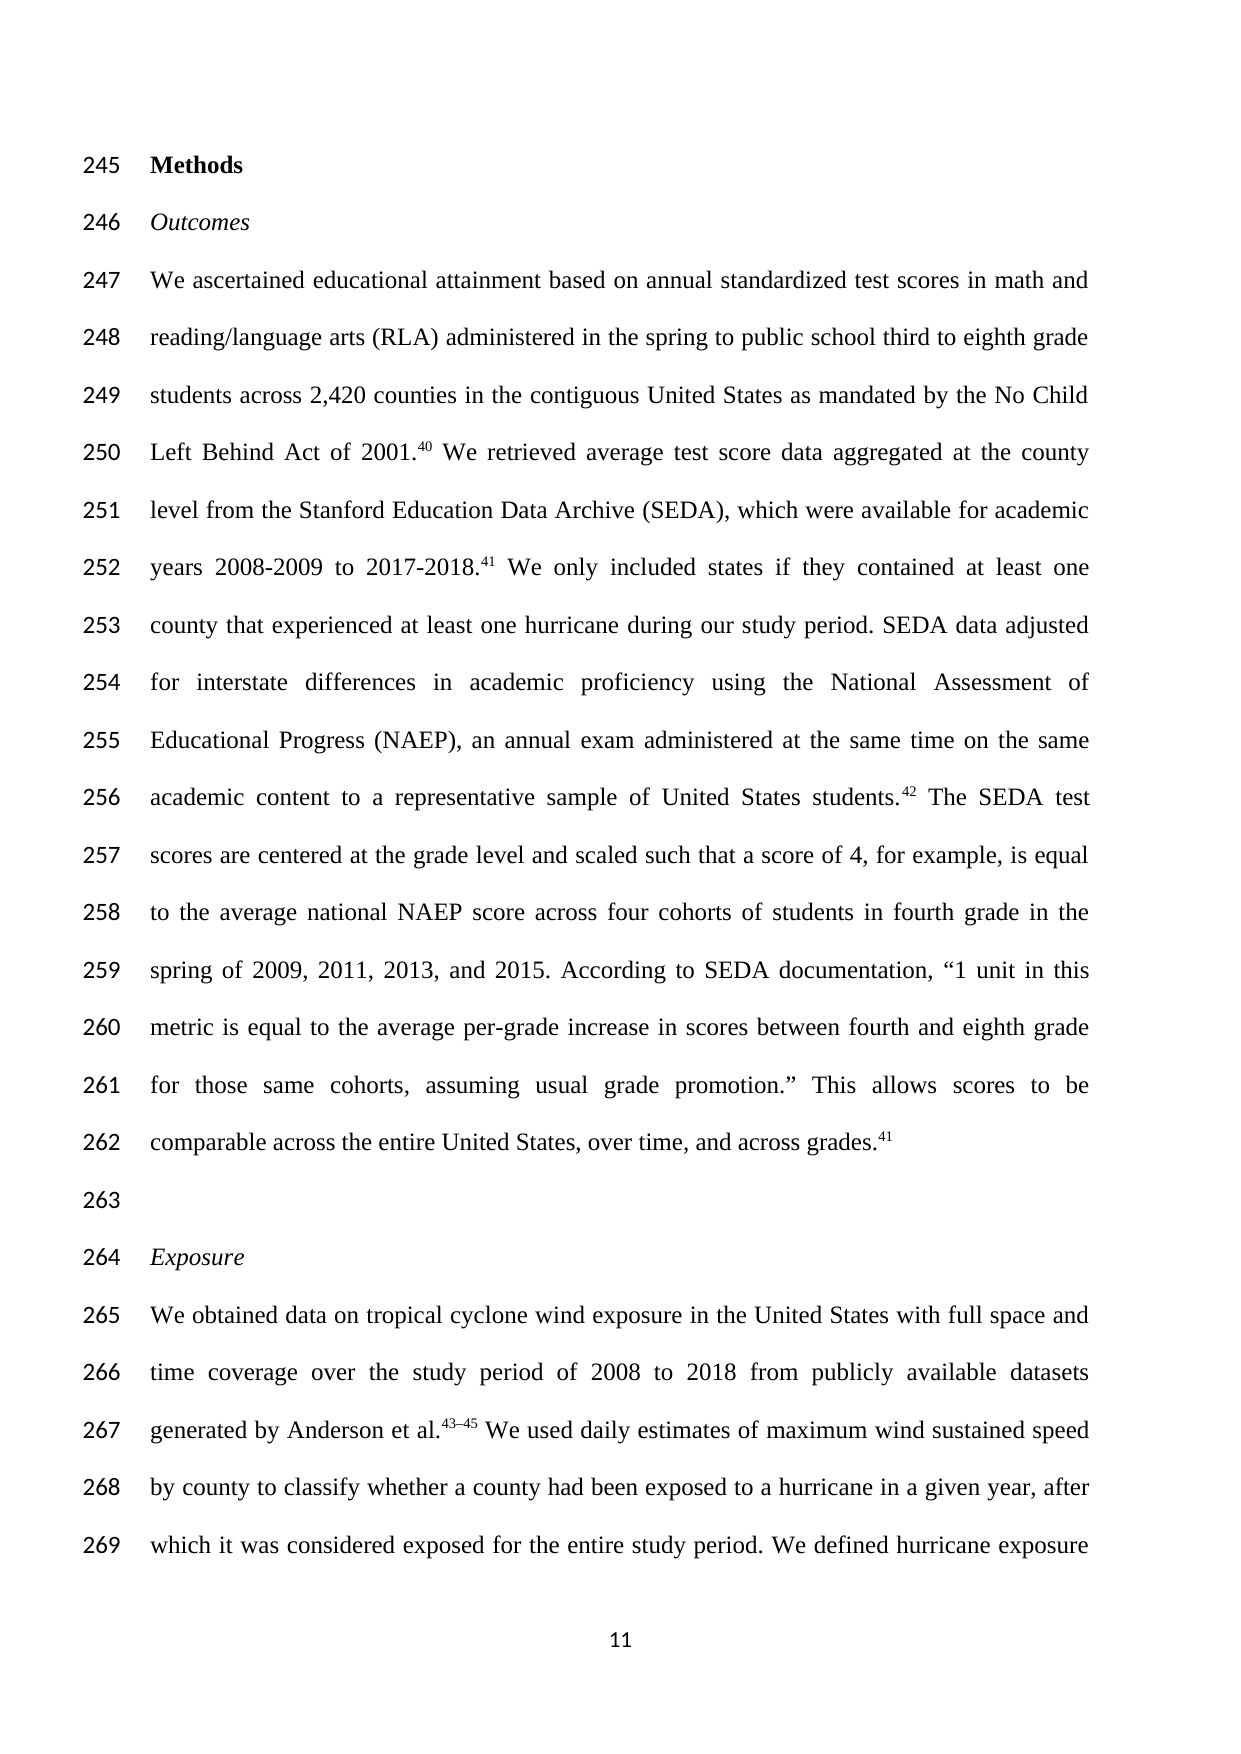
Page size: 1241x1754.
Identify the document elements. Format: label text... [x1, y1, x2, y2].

text Methods [150, 150, 1090, 179]
text Outcomes [150, 207, 1090, 236]
text Exposure [150, 1242, 1090, 1271]
text We ascertained educational attainment based on annual standardized test scores in math and reading/language arts (RLA) administered in the spring to public school third to eighth grade students across 2,420 counties in the contiguous United States as mandated by the No Child Left Behind Act of 2001.40 We retrieved average test score data aggregated at the county level from the Stanford Education Data Archive (SEDA), which were available for academic years 2008-2009 to 2017-2018.41 We only included states if they contained at least one county that experienced at least one hurricane during our study period. SEDA data adjusted for interstate differences in academic proficiency using the National Assessment of Educational Progress (NAEP), an annual exam administered at the same time on the same academic content to a representative sample of United States students.42 The SEDA test scores are centered at the grade level and scaled such that a score of 4, for example, is equal to the average national NAEP score across four cohorts of students in fourth grade in the spring of 2009, 2011, 2013, and 2015. According to SEDA documentation, “1 unit in this metric is equal to the average per-grade increase in scores between fourth and eighth grade for those same cohorts, assuming usual grade promotion.” This allows scores to be comparable across the entire United States, over time, and across grades.41 [150, 265, 1090, 1156]
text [150, 1300, 1090, 1559]
